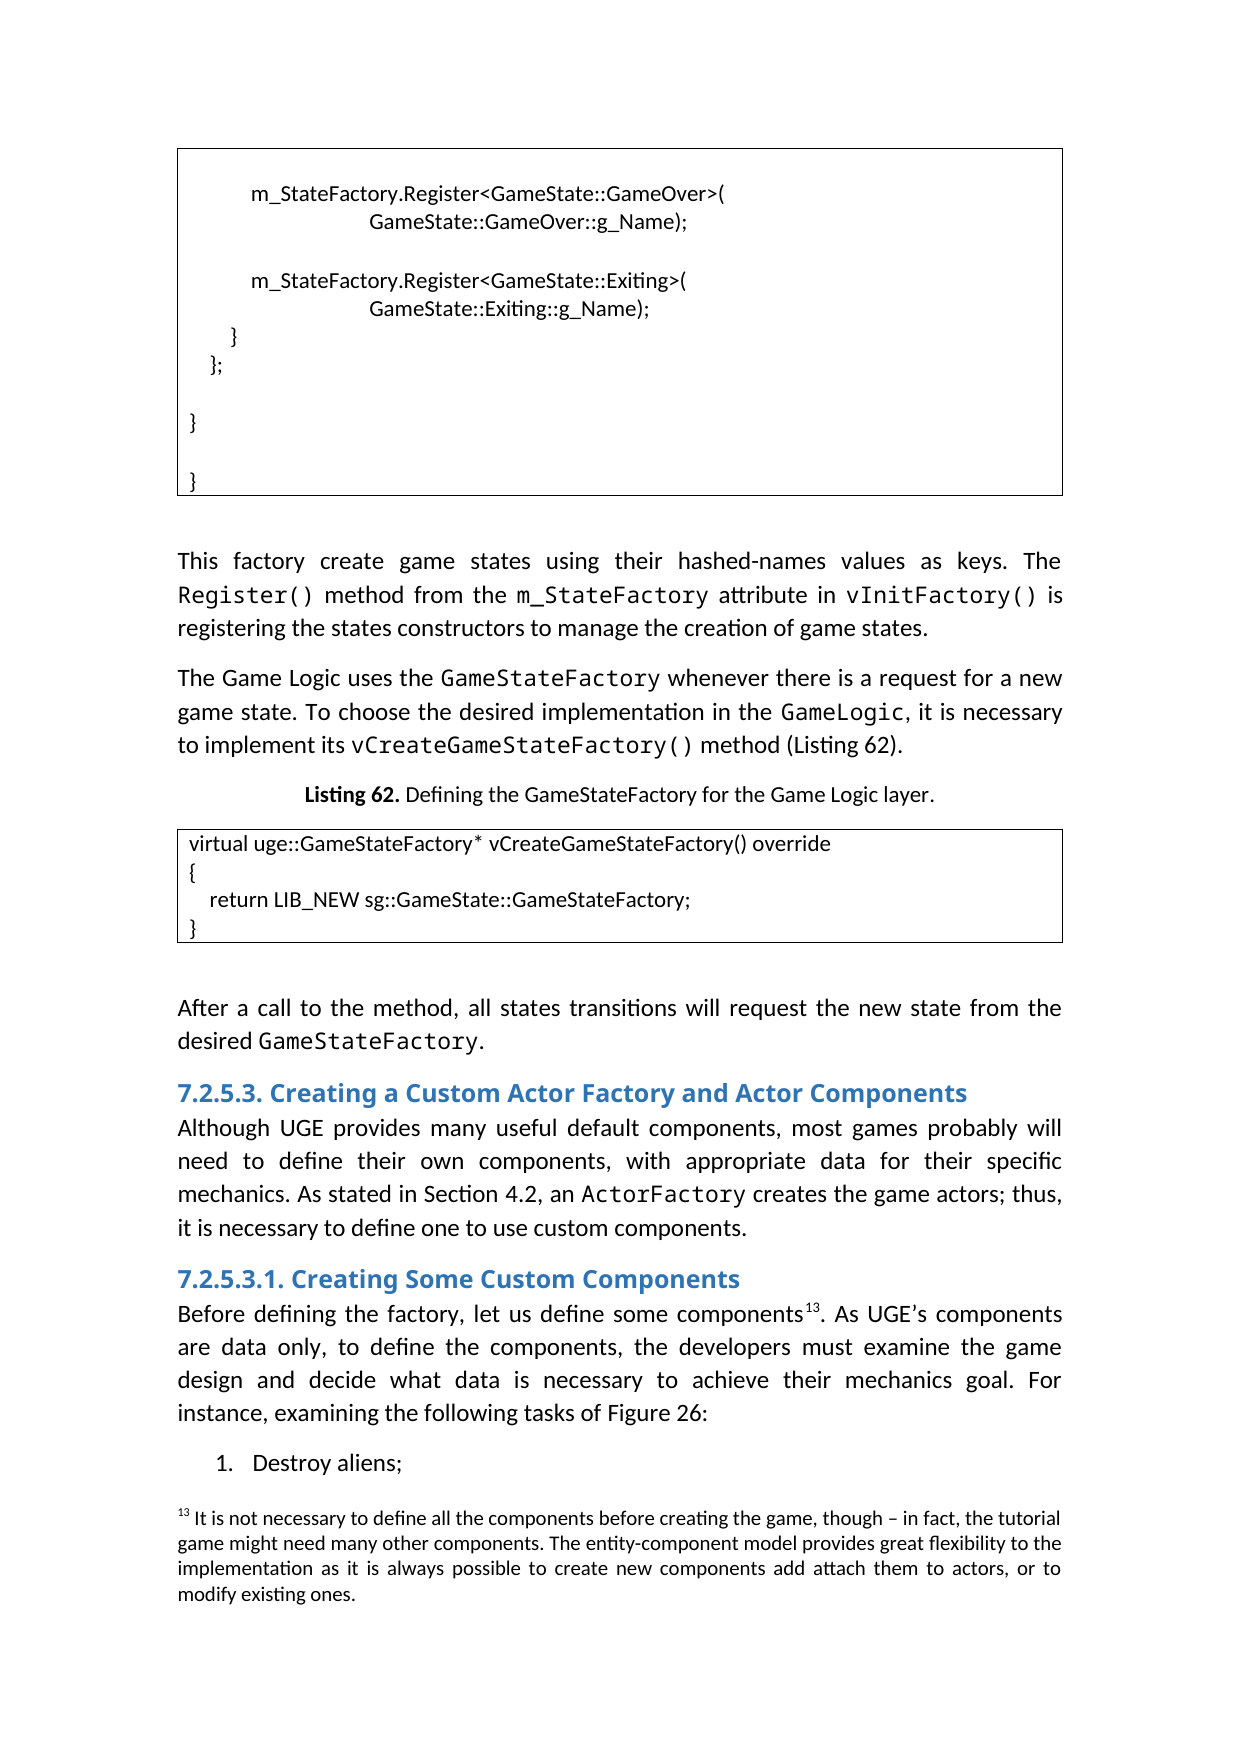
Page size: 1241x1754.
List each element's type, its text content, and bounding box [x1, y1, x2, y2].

table_header virtual uge::GameStateFactory* vCreateGameStateFactory() override { return LIB_NEW sg::GameState::GameStateFactory; } [178, 830, 1062, 942]
list Destroy aliens; [215, 1447, 1063, 1477]
text Listing 62. Defining the GameStateFactory for the Game Logic layer. [177, 780, 1063, 808]
text Although UGE provides many useful default components, most games probably will need to define their own components, with appropriate data for their specific mechanics. As stated in Section 4.2, an ActorFactory creates the game actors; thus, it is necessary to define one to use custom components. [177, 1112, 1063, 1243]
text After a call to the method, all states transitions will request the new state from the desired GameStateFactory. [177, 992, 1063, 1057]
text Before defining the factory, let us define some components. As UGE’s components are data only, to define the components, the developers must examine the game design and decide what data is necessary to achieve their mechanics goal. For instance, examining the following tasks of Figure 26: [177, 1298, 1063, 1428]
subtitle Creating Some Custom Components [177, 1262, 1063, 1296]
subtitle Creating a Custom Actor Factory and Actor Components [177, 1076, 1063, 1110]
text This factory create game states using their hashed-names values as keys. The Register() method from the m_StateFactory attribute in vInitFactory() is registering the states constructors to manage the creation of game states. [177, 546, 1063, 643]
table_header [178, 149, 1062, 495]
text The Game Logic uses the GameStateFactory whenever there is a request for a new game state. To choose the desired implementation in the GameLogic, it is necessary to implement its vCreateGameStateFactory() method (Listing 62). [177, 662, 1063, 761]
